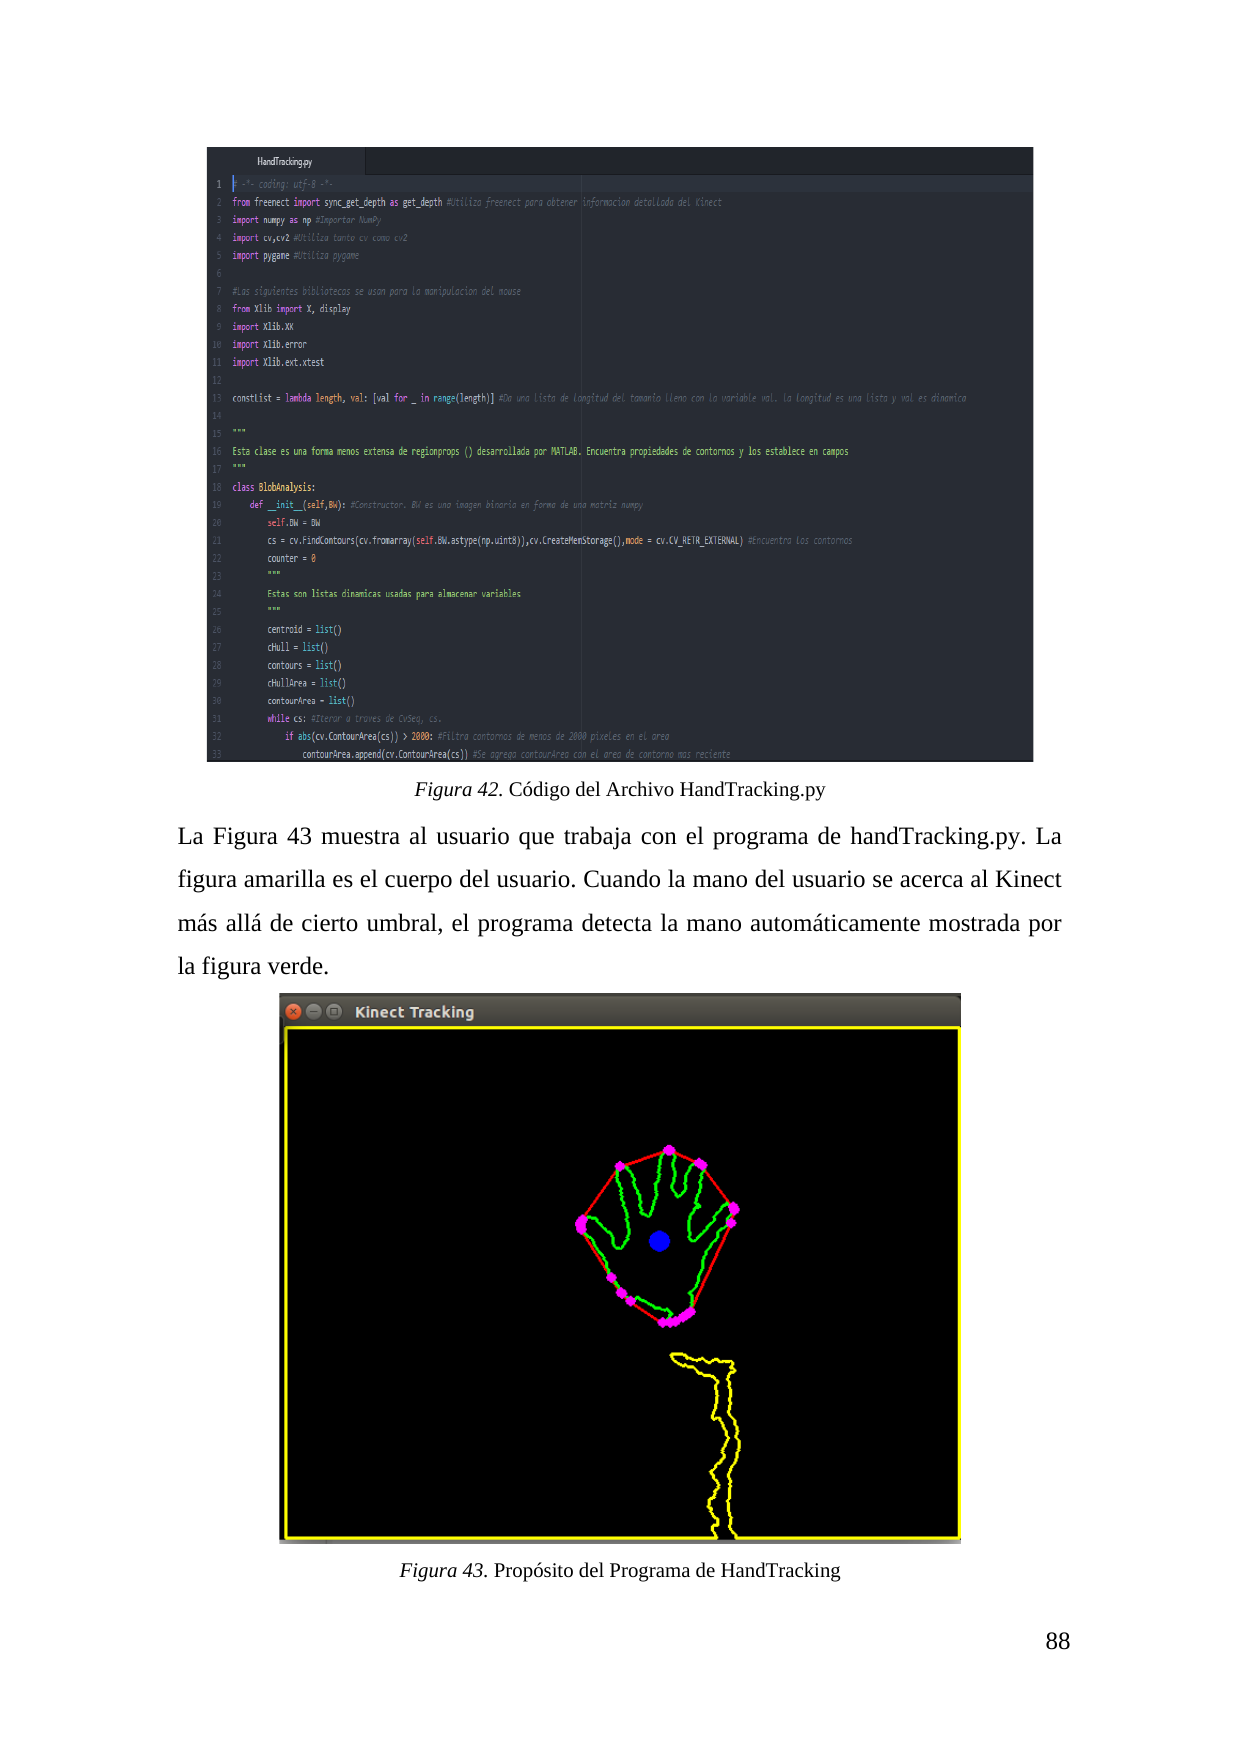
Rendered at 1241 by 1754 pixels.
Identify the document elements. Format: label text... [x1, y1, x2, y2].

picture [279, 993, 961, 1544]
text Figura 43. Propósito del Programa de HandTracking [177, 1558, 1063, 1582]
text La Figura 43 muestra al usuario que trabaja con el programa de handTracking.py. La figura amarilla es el cuerpo del usuario. Cuando la mano del usuario se acerca al Kinect más allá de cierto umbral, el programa detecta la mano automáticamente mostrada por la figura verde. [177, 821, 1063, 979]
text Figura 42. Código del Archivo HandTracking.py [177, 776, 1063, 801]
picture [206, 147, 1034, 762]
